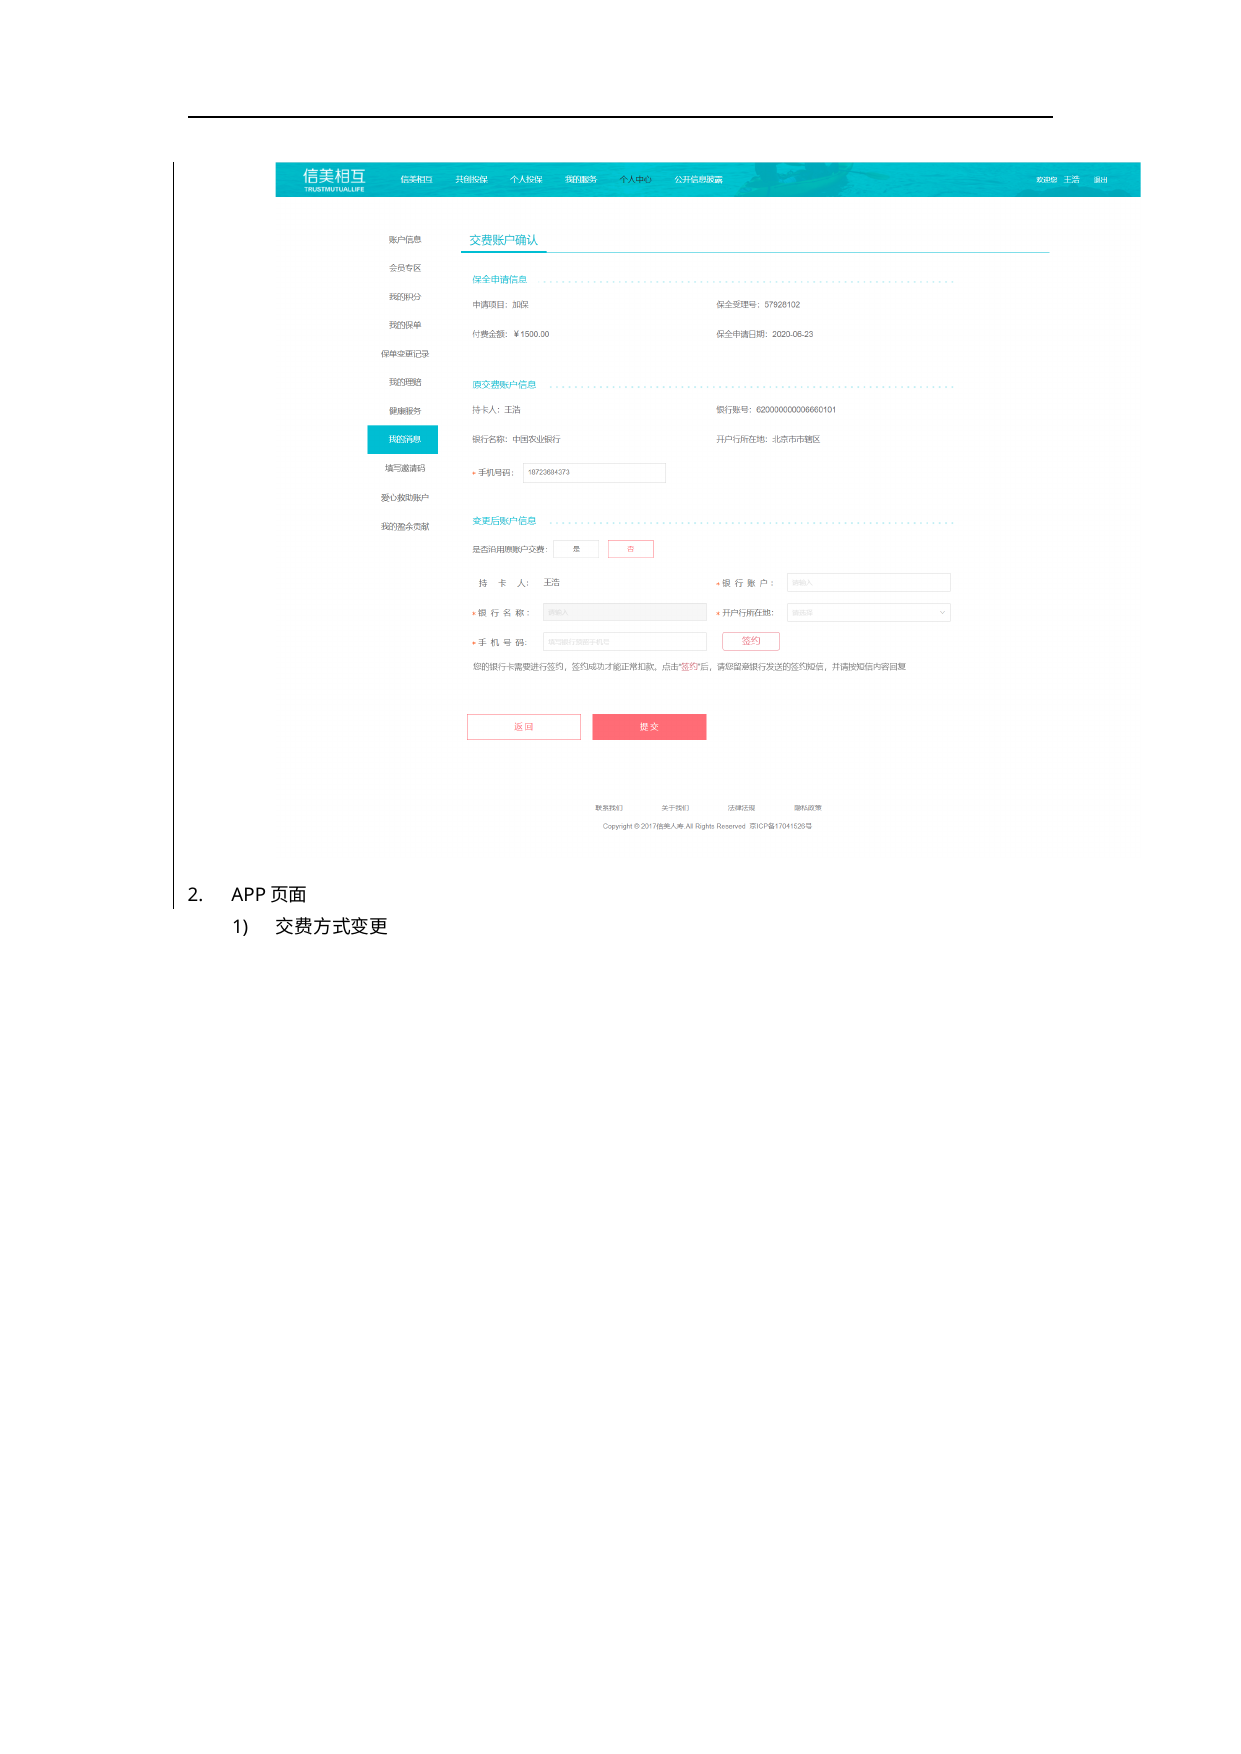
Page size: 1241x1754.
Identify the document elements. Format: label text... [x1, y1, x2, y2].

picture [275, 162, 1141, 858]
list 交费方式变更 [232, 909, 1053, 942]
list APP页面 [187, 877, 1053, 909]
